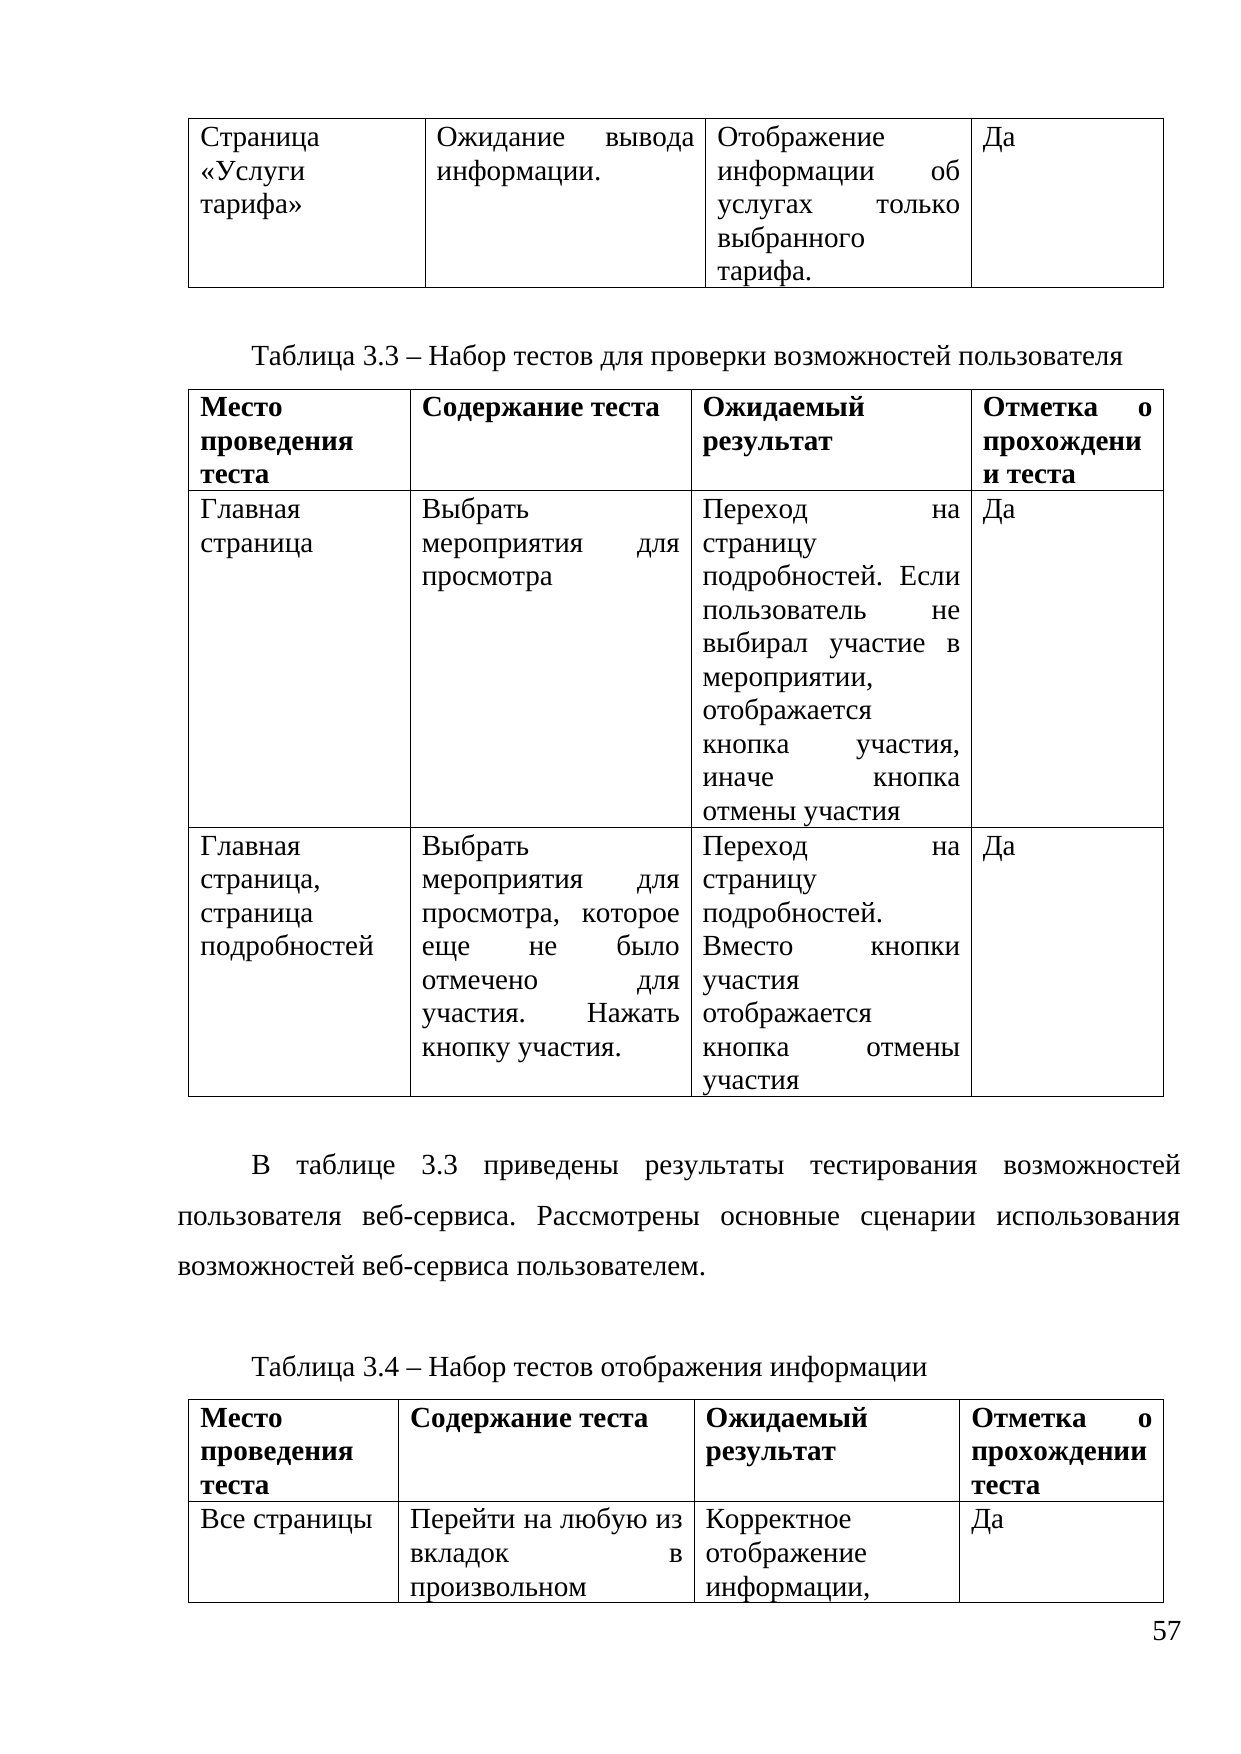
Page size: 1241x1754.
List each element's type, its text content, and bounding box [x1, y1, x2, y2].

table_cell Да [972, 119, 1163, 287]
text В таблице 3.3 приведены результаты тестирования возможностей пользователя веб-сервиса. Рассмотрены основные сценарии использования возможностей веб-сервиса пользователем. [177, 1147, 1181, 1282]
table_cell Да [960, 1502, 1163, 1602]
text Таблица 3.3 – Набор тестов для проверки возможностей пользователя [177, 338, 1181, 372]
table_header Место проведения теста [189, 1400, 398, 1501]
table_header Место проведения теста [189, 390, 410, 490]
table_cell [695, 1502, 959, 1602]
table_cell Да [972, 828, 1163, 1096]
table_header Отметка о прохождении теста [972, 390, 1163, 490]
table_cell Главная страница [189, 491, 410, 827]
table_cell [399, 1502, 694, 1602]
table_header Ожидаемый результат [695, 1400, 959, 1501]
table_cell Выбрать мероприятия для просмотра, которое еще не было отмечено для участия. Нажать кнопку участия. [411, 828, 691, 1096]
table_cell Отображение информации об услугах только выбранного тарифа. [706, 119, 971, 287]
table_cell Переход на страницу подробностей. Если пользователь не выбирал участие в мероприятии, отображается кнопка участия, иначе кнопка отмены участия [692, 491, 971, 827]
table_cell Да [972, 491, 1163, 827]
table_header Содержание теста [399, 1400, 694, 1501]
table_cell Ожидание вывода информации. [426, 119, 705, 287]
text Таблица 3.4 – Набор тестов отображения информации [177, 1349, 1181, 1382]
table_cell Выбрать мероприятия для просмотра [411, 491, 691, 827]
table_cell Переход на страницу подробностей. Вместо кнопки участия отображается кнопка отмены участия [692, 828, 971, 1096]
table_header Содержание теста [411, 390, 691, 490]
table_cell Главная страница, страница подробностей [189, 828, 410, 1096]
table_cell Все страницы [189, 1502, 398, 1602]
table_cell Страница «Услуги тарифа» [189, 119, 425, 287]
table_header Ожидаемый результат [692, 390, 971, 490]
table_header Отметка о прохождении теста [960, 1400, 1163, 1501]
